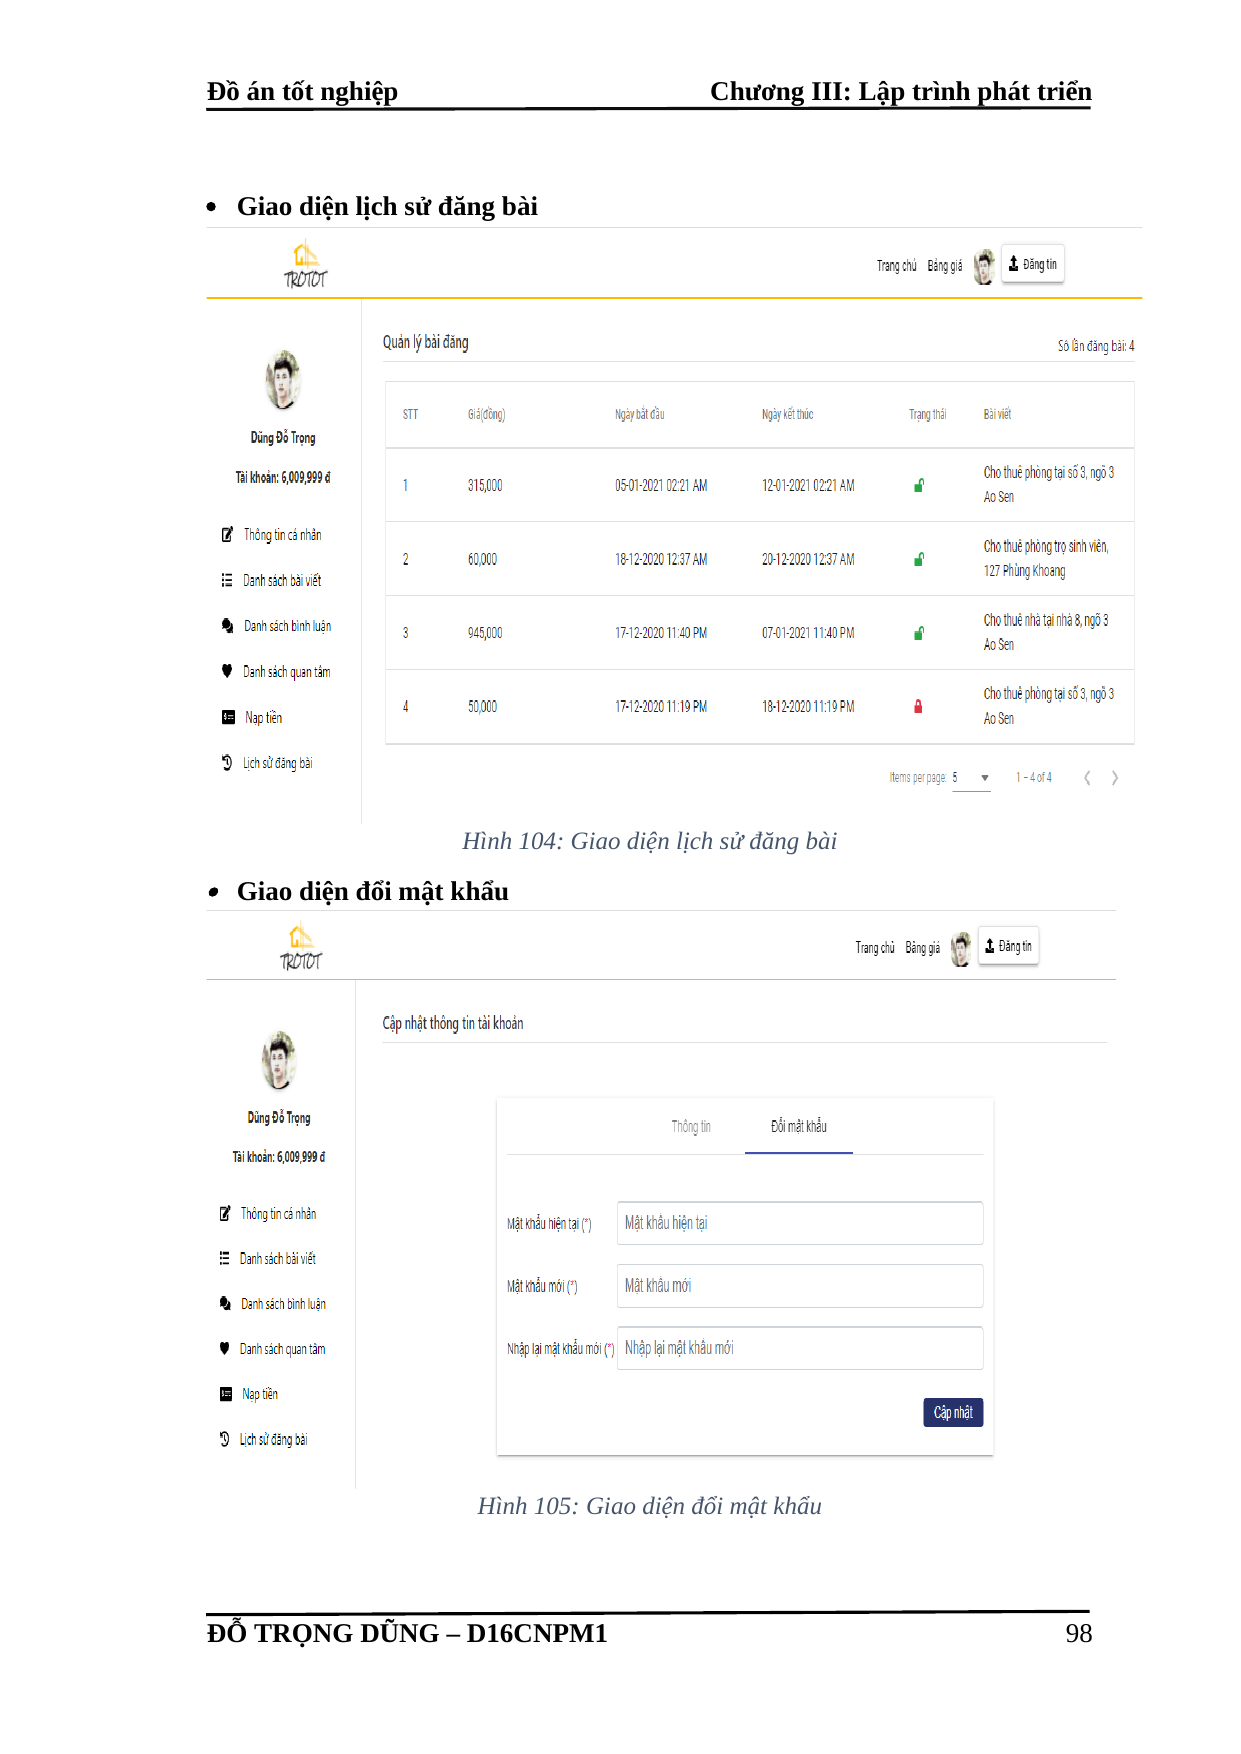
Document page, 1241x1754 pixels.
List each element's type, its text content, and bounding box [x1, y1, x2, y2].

list Giao diện đổi mật khẩu [207, 876, 1093, 907]
text Hình 105: Giao diện đổi mật khẩu [207, 1491, 1093, 1520]
picture [206, 223, 1143, 824]
picture [206, 909, 1117, 1489]
text Hình 104: Giao diện lịch sử đăng bài [207, 826, 1093, 855]
list Giao diện lịch sử đăng bài [207, 190, 1093, 221]
